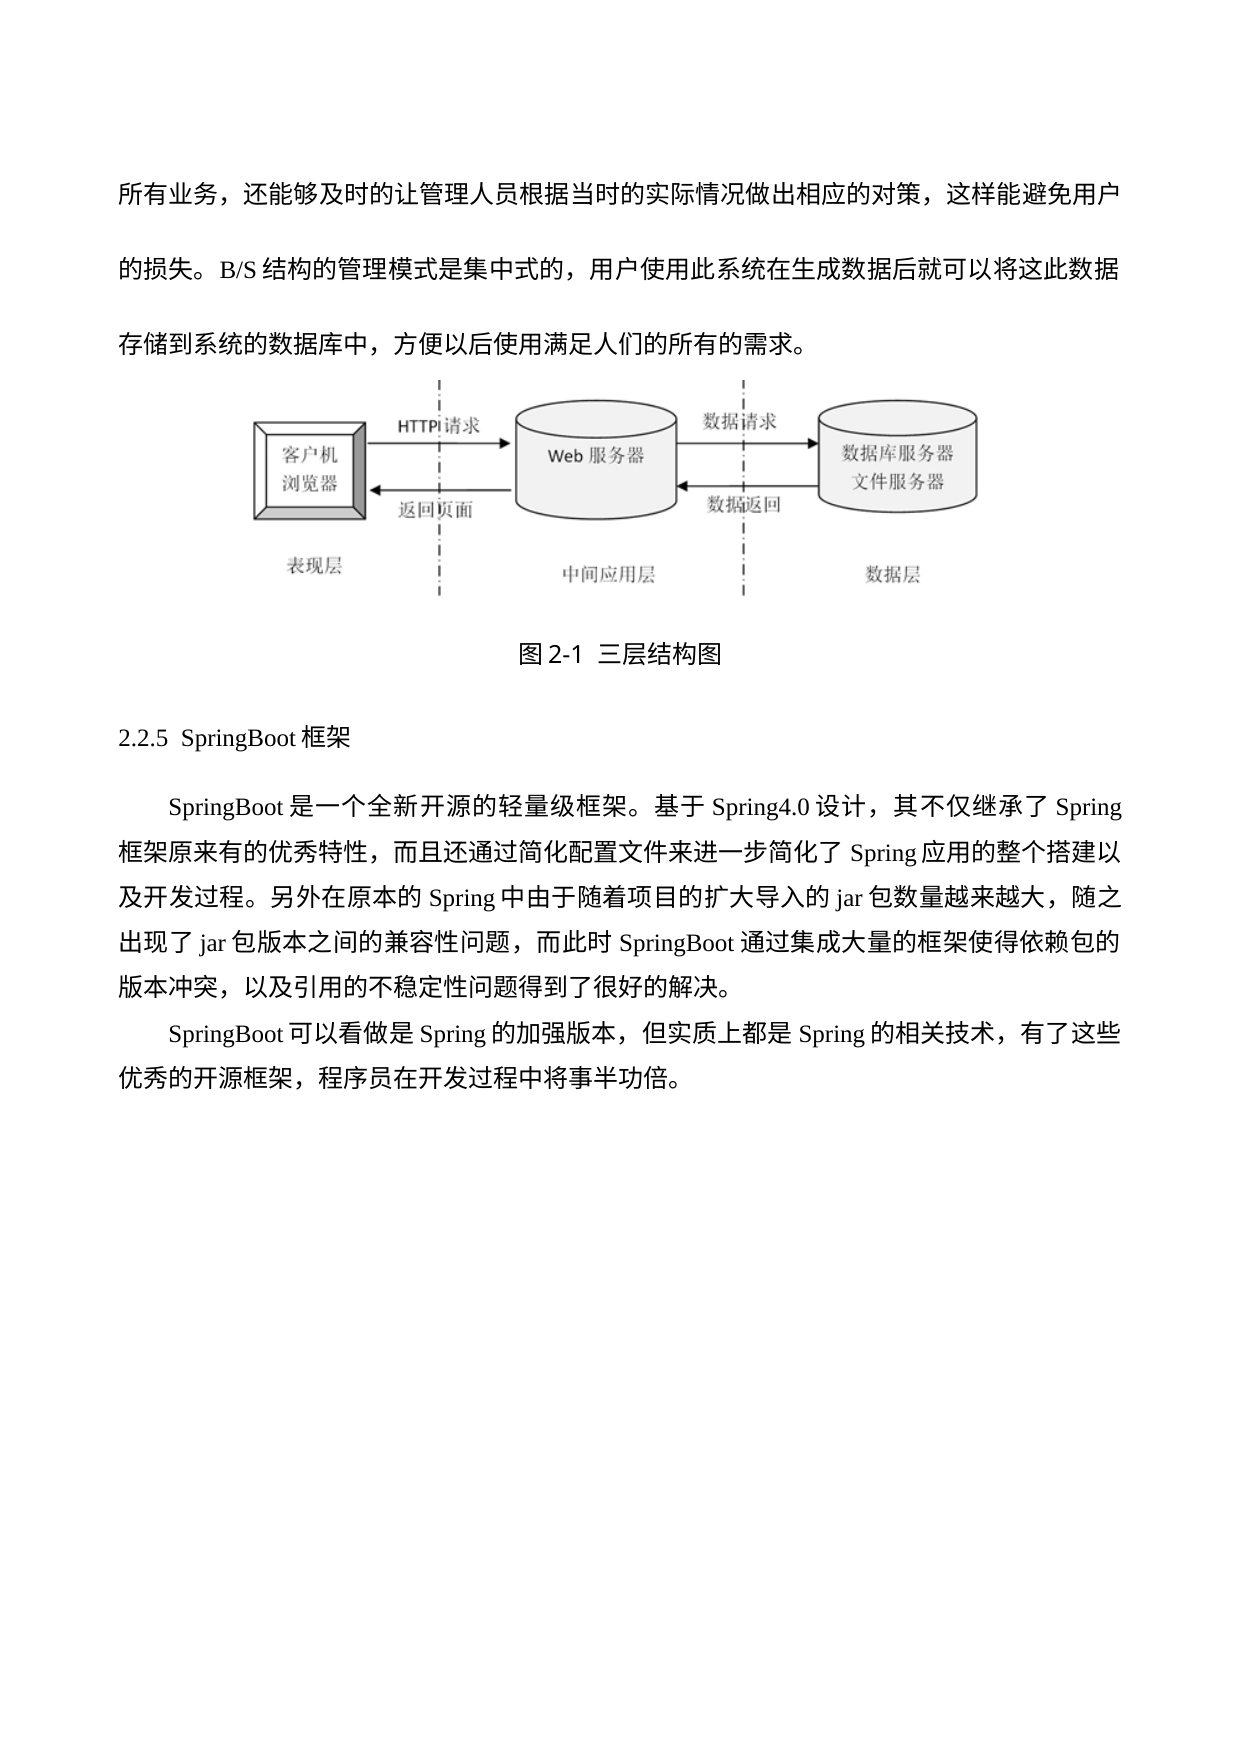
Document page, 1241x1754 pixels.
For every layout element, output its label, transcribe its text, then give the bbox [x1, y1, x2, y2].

subtitle 2.2.5 SpringBoot框架 [118, 703, 1122, 768]
text SpringBoot可以看做是Spring的加强版本，但实质上都是Spring的相关技术，有了这些优秀的开源框架，程序员在开发过程中将事半功倍。 [118, 1013, 1122, 1095]
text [118, 161, 1122, 375]
text SpringBoot是一个全新开源的轻量级框架。基于Spring4.0设计，其不仅继承了Spring框架原来有的优秀特性，而且还通过简化配置文件来进一步简化了Spring应用的整个搭建以及开发过程。另外在原本的Spring中由于随着项目的扩大导入的jar包数量越来越大，随之出现了jar包版本之间的兼容性问题，而此时SpringBoot通过集成大量的框架使得依赖包的版本冲突，以及引用的不稳定性问题得到了很好的解决。 [118, 787, 1122, 1004]
picture [251, 380, 989, 597]
text 图2-1 三层结构图 [118, 620, 1122, 685]
